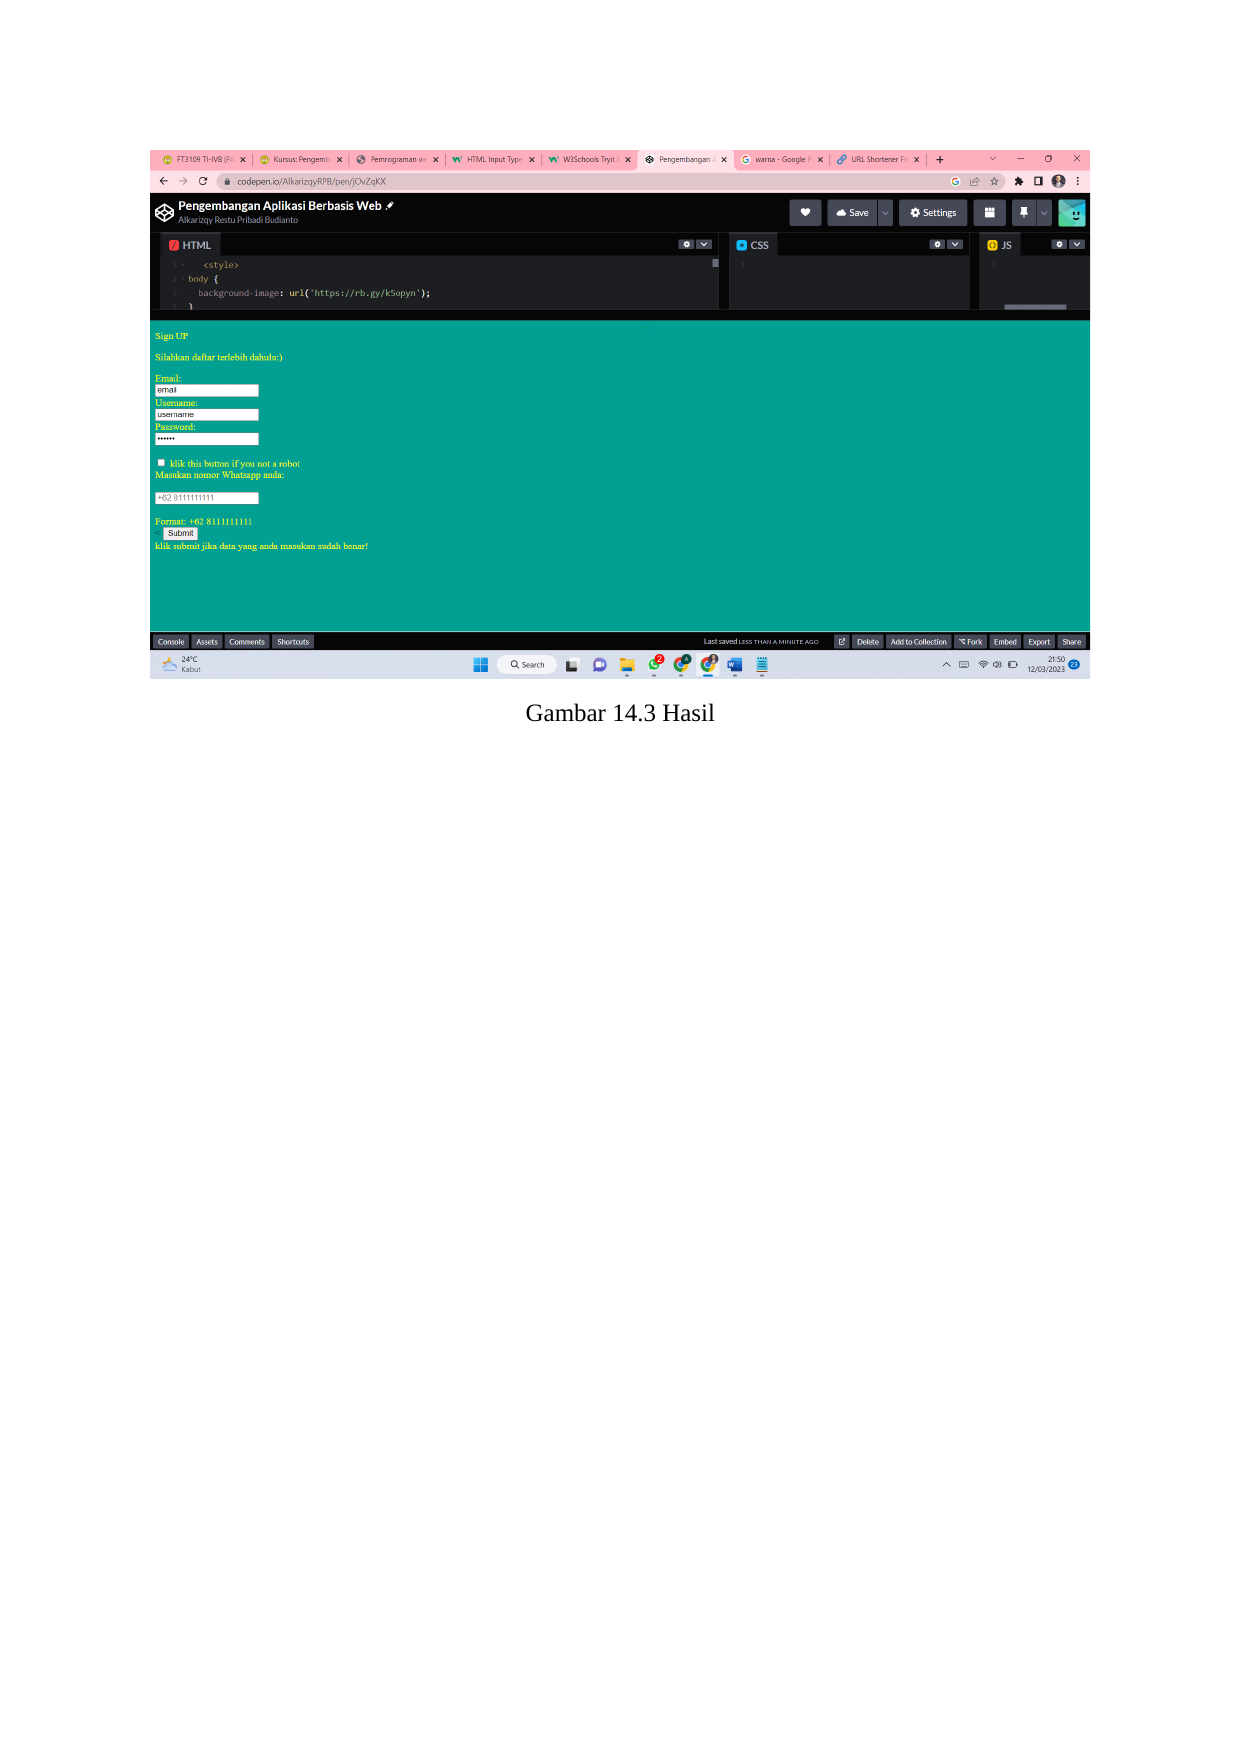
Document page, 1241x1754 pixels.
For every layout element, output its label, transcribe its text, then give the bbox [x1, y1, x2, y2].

text Gambar 14.3 Hasil [150, 698, 1090, 726]
picture [150, 150, 1091, 679]
